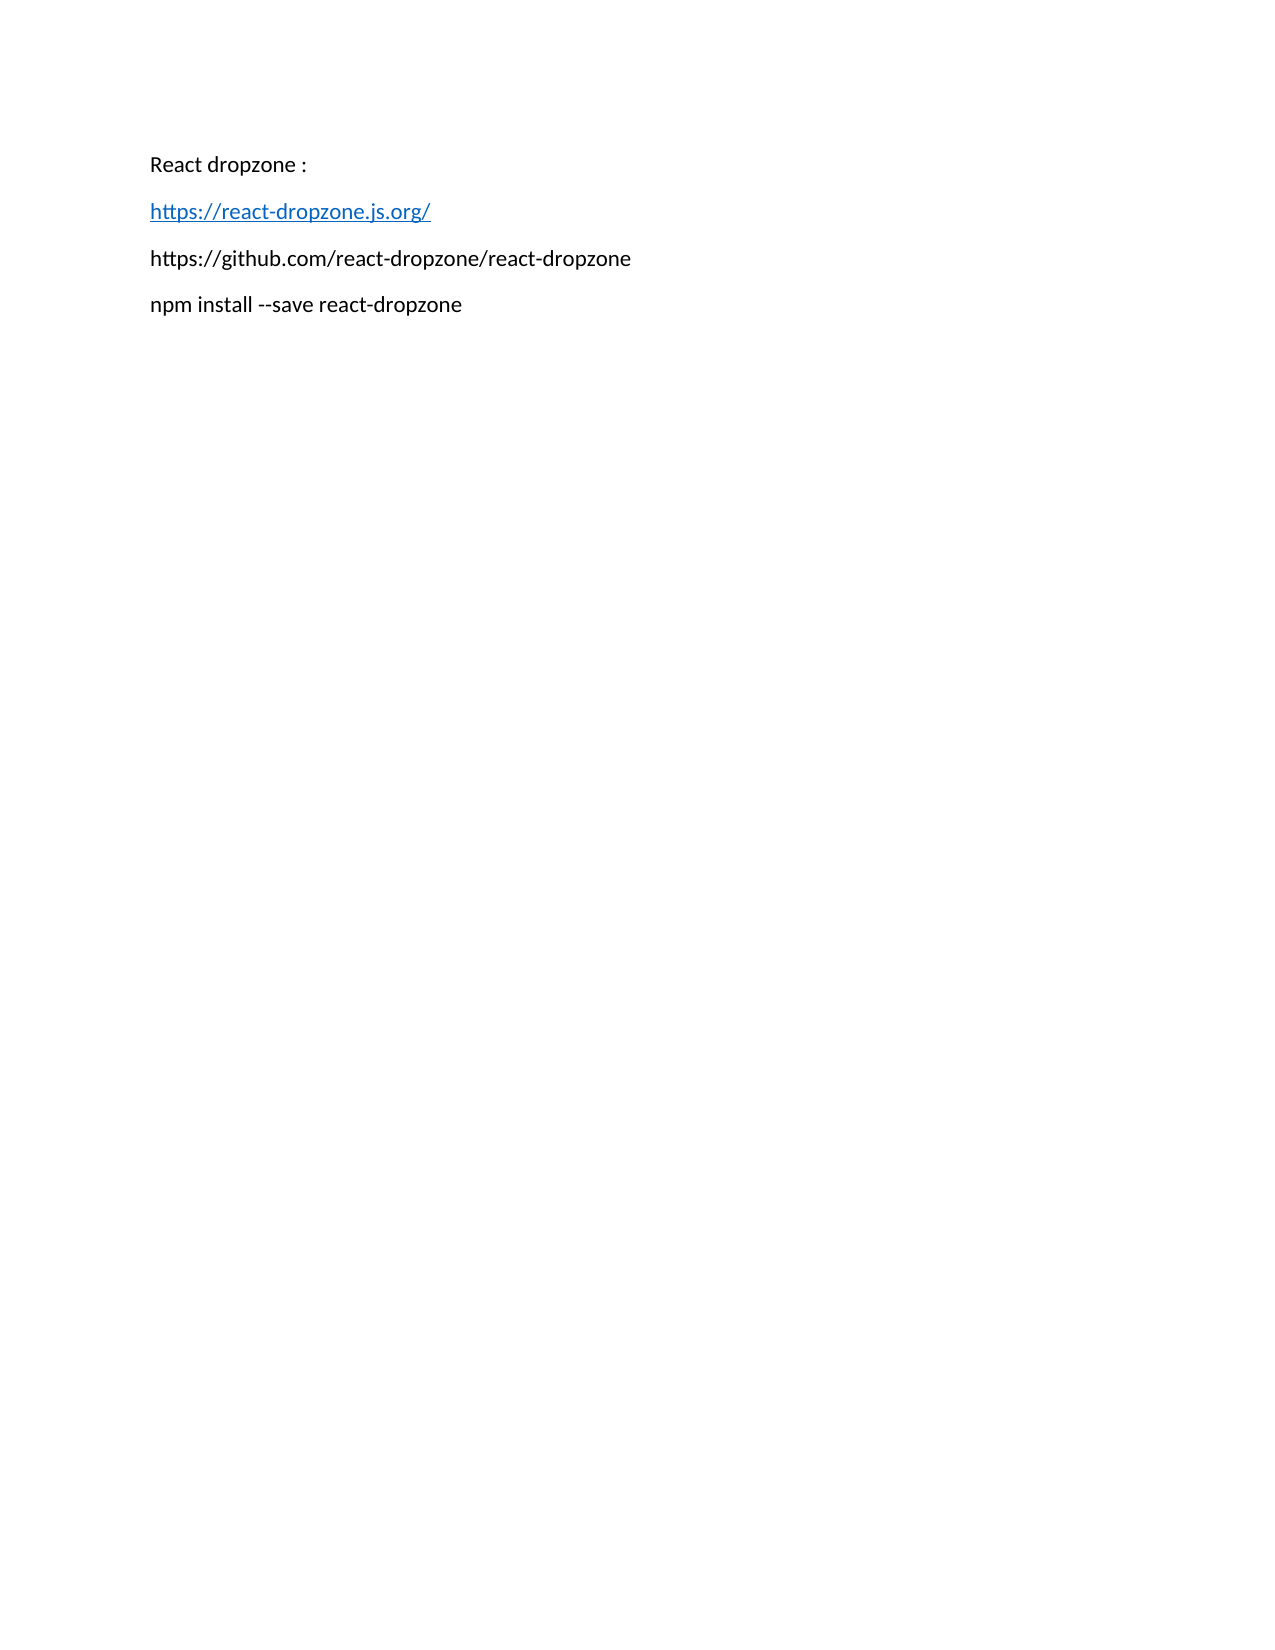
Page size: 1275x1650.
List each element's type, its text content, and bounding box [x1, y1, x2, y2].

text npm install --save react-dropzone [150, 291, 1125, 319]
text React dropzone : [150, 150, 1125, 178]
text https://github.com/react-dropzone/react-dropzone [150, 244, 1125, 272]
text https://react-dropzone.js.org/ [150, 197, 1125, 225]
